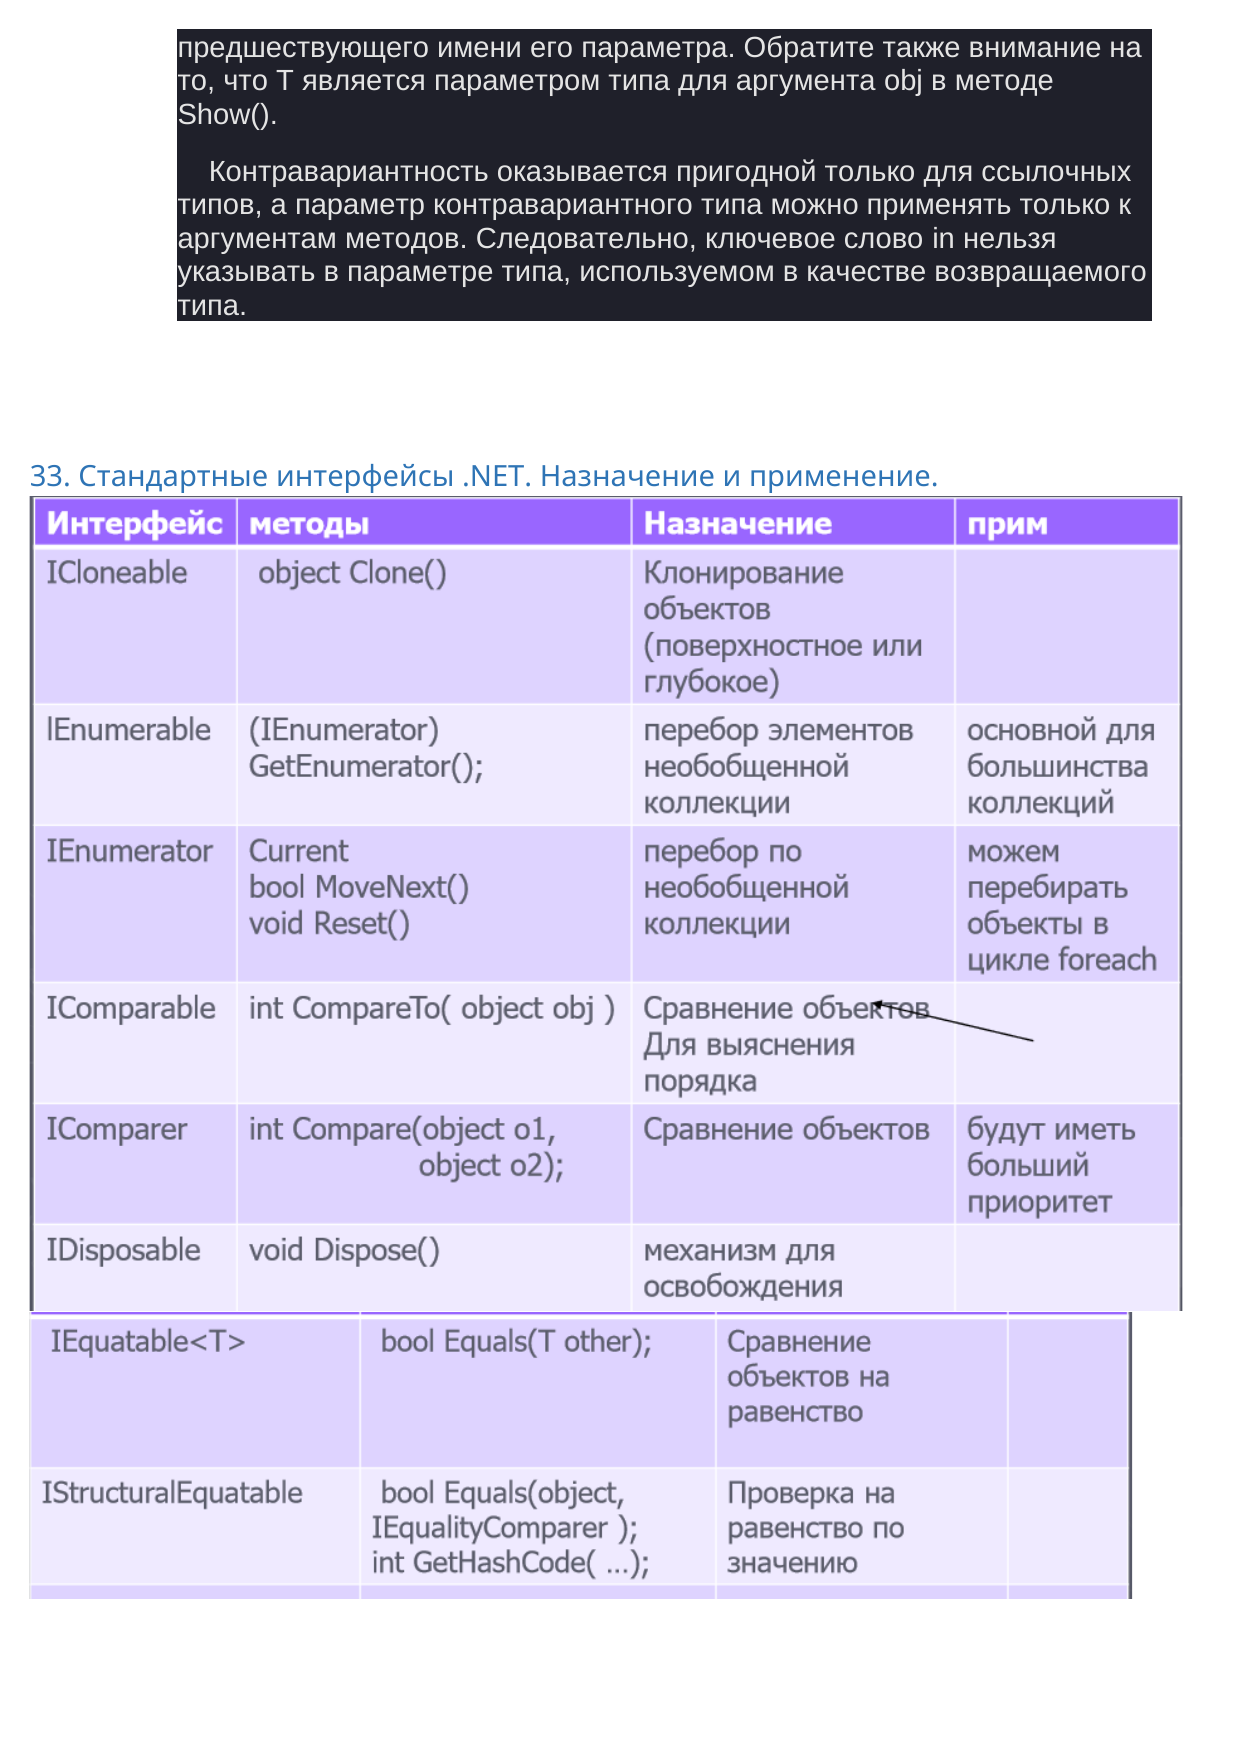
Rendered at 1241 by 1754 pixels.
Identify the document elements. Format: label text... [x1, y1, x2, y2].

picture [29, 1312, 1133, 1599]
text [29, 455, 1211, 1598]
text Контравариантность оказывается пригодной только для ссылочных типов, а параметр контравариантного типа можно применять только к аргументам методов. Следовательно, ключевое слово in нельзя указывать в параметре типа, используемом в качестве возвращаемого типа. [177, 154, 1152, 321]
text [177, 29, 1152, 130]
picture [29, 496, 1183, 1311]
